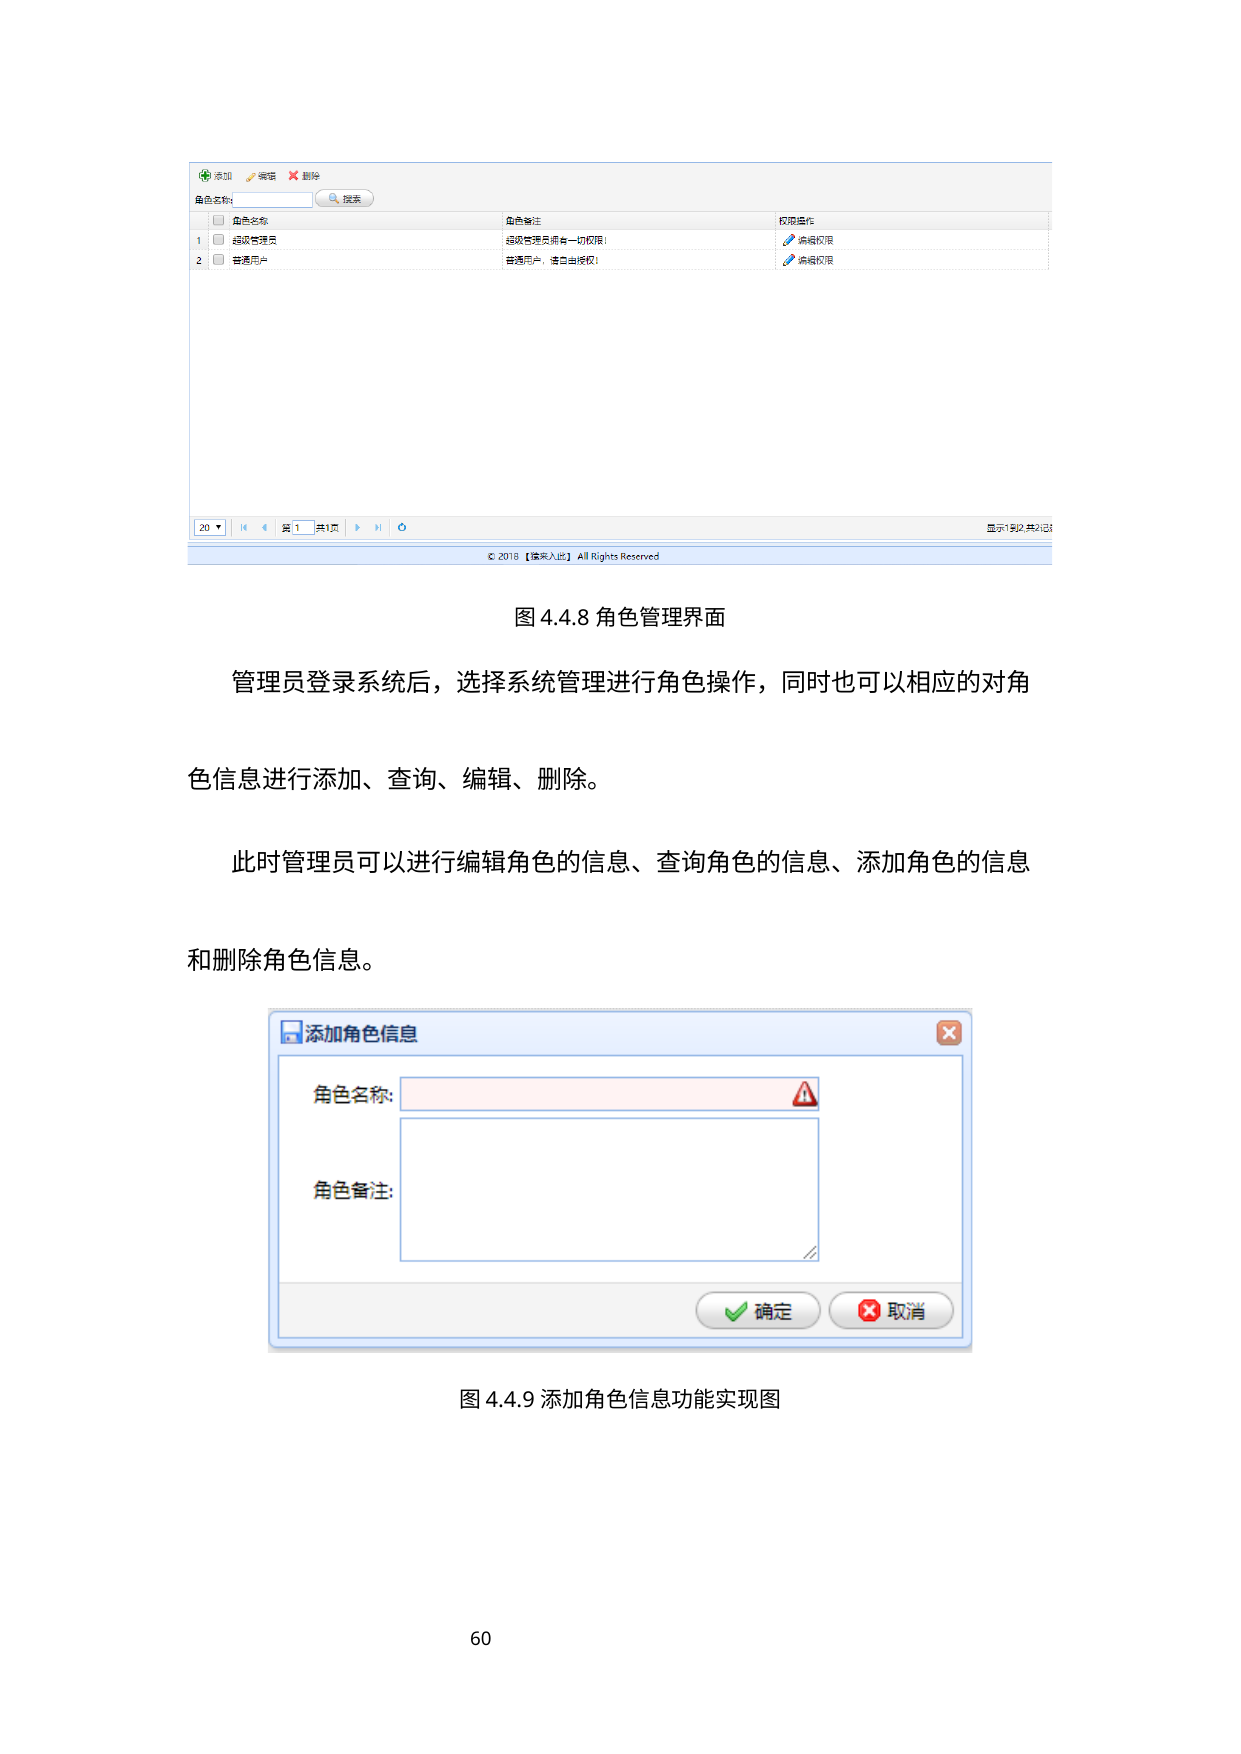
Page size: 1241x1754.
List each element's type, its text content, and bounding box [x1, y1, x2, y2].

picture [267, 1008, 973, 1353]
text 管理员登录系统后，选择系统管理进行角色操作，同时也可以相应的对角色信息进行添加、查询、编辑、删除。 [187, 648, 1053, 810]
text 图4.4.9 添加角色信息功能实现图 [187, 1381, 1053, 1414]
text 图4.4.8 角色管理界面 [187, 599, 1053, 632]
picture [187, 162, 1053, 565]
text 此时管理员可以进行编辑角色的信息、查询角色的信息、添加角色的信息和删除角色信息。 [187, 828, 1053, 991]
